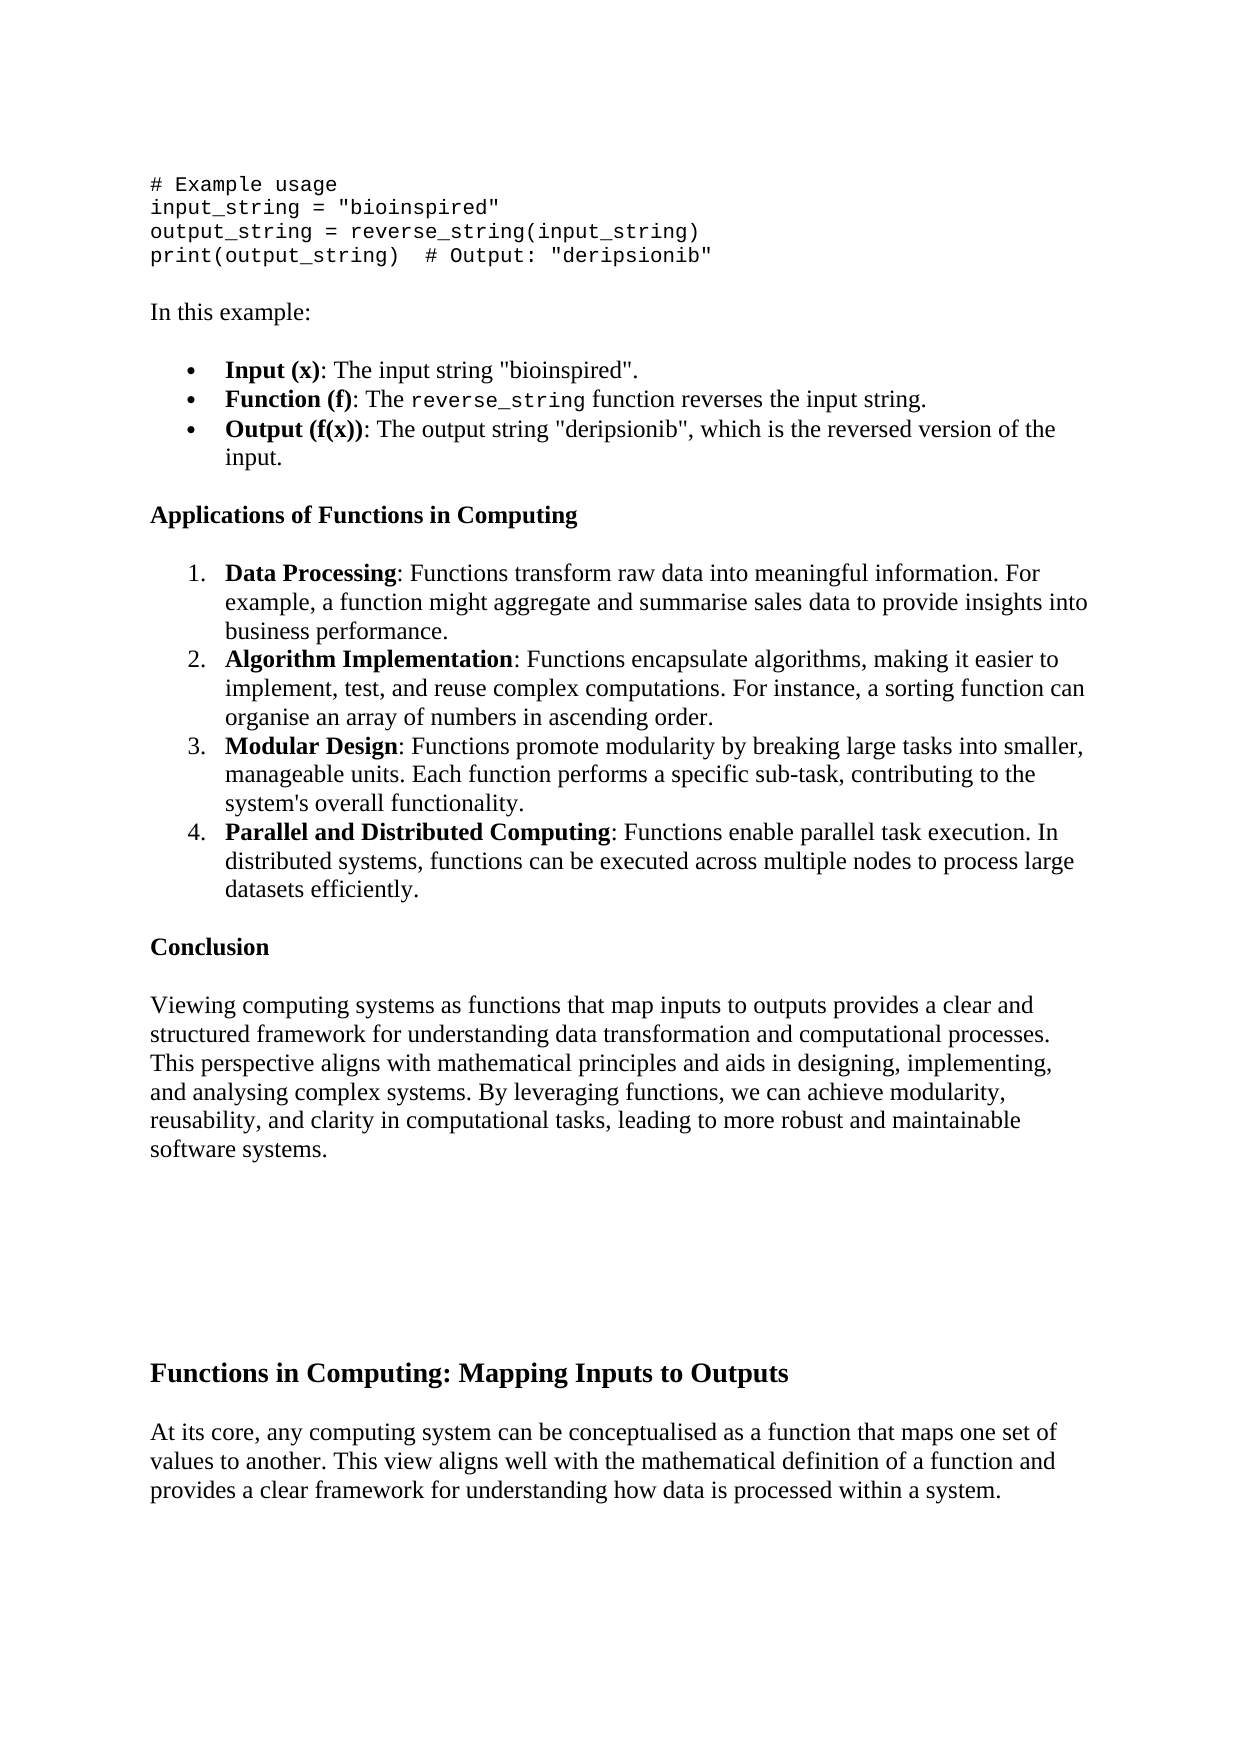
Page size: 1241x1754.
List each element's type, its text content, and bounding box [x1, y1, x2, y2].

list Function (f): The reverse_string function reverses the input string. [187, 384, 1090, 414]
list Parallel and Distributed Computing: Functions enable parallel task execution. In distributed systems, functions can be executed across multiple nodes to process large datasets efficiently. [187, 817, 1090, 903]
text Viewing computing systems as functions that map inputs to outputs provides a clear and structured framework for understanding data transformation and computational processes. This perspective aligns with mathematical principles and aids in designing, implementing, and analysing complex systems. By leveraging functions, we can achieve modularity, reusability, and clarity in computational tasks, leading to more robust and maintainable software systems. [150, 990, 1090, 1163]
text At its core, any computing system can be conceptualised as a function that maps one set of values to another. This view aligns well with the mathematical definition of a function and provides a clear framework for understanding how data is processed within a system. [150, 1417, 1090, 1503]
list Input (x): The input string "bioinspired". [187, 355, 1090, 384]
list Modular Design: Functions promote modularity by breaking large tasks into smaller, manageable units. Each function performs a specific sub-task, contributing to the system's overall functionality. [187, 731, 1090, 817]
text Functions in Computing: Mapping Inputs to Outputs [150, 1356, 1090, 1388]
text Applications of Functions in Computing [150, 500, 1090, 529]
text # Example usage [150, 174, 1090, 197]
text input_string = "bioinspired" [150, 197, 1090, 221]
text print(output_string) # Output: "deripsionib" [150, 244, 1090, 268]
text Conclusion [150, 932, 1090, 961]
text output_string = reverse_string(input_string) [150, 221, 1090, 244]
text In this example: [150, 297, 1090, 326]
list Output (f(x)): The output string "deripsionib", which is the reversed version of the input. [187, 414, 1090, 471]
list Algorithm Implementation: Functions encapsulate algorithms, making it easier to implement, test, and reuse complex computations. For instance, a sorting function can organise an array of numbers in ascending order. [187, 644, 1090, 731]
list Data Processing: Functions transform raw data into meaningful information. For example, a function might aggregate and summarise sales data to provide insights into business performance. [187, 558, 1090, 644]
